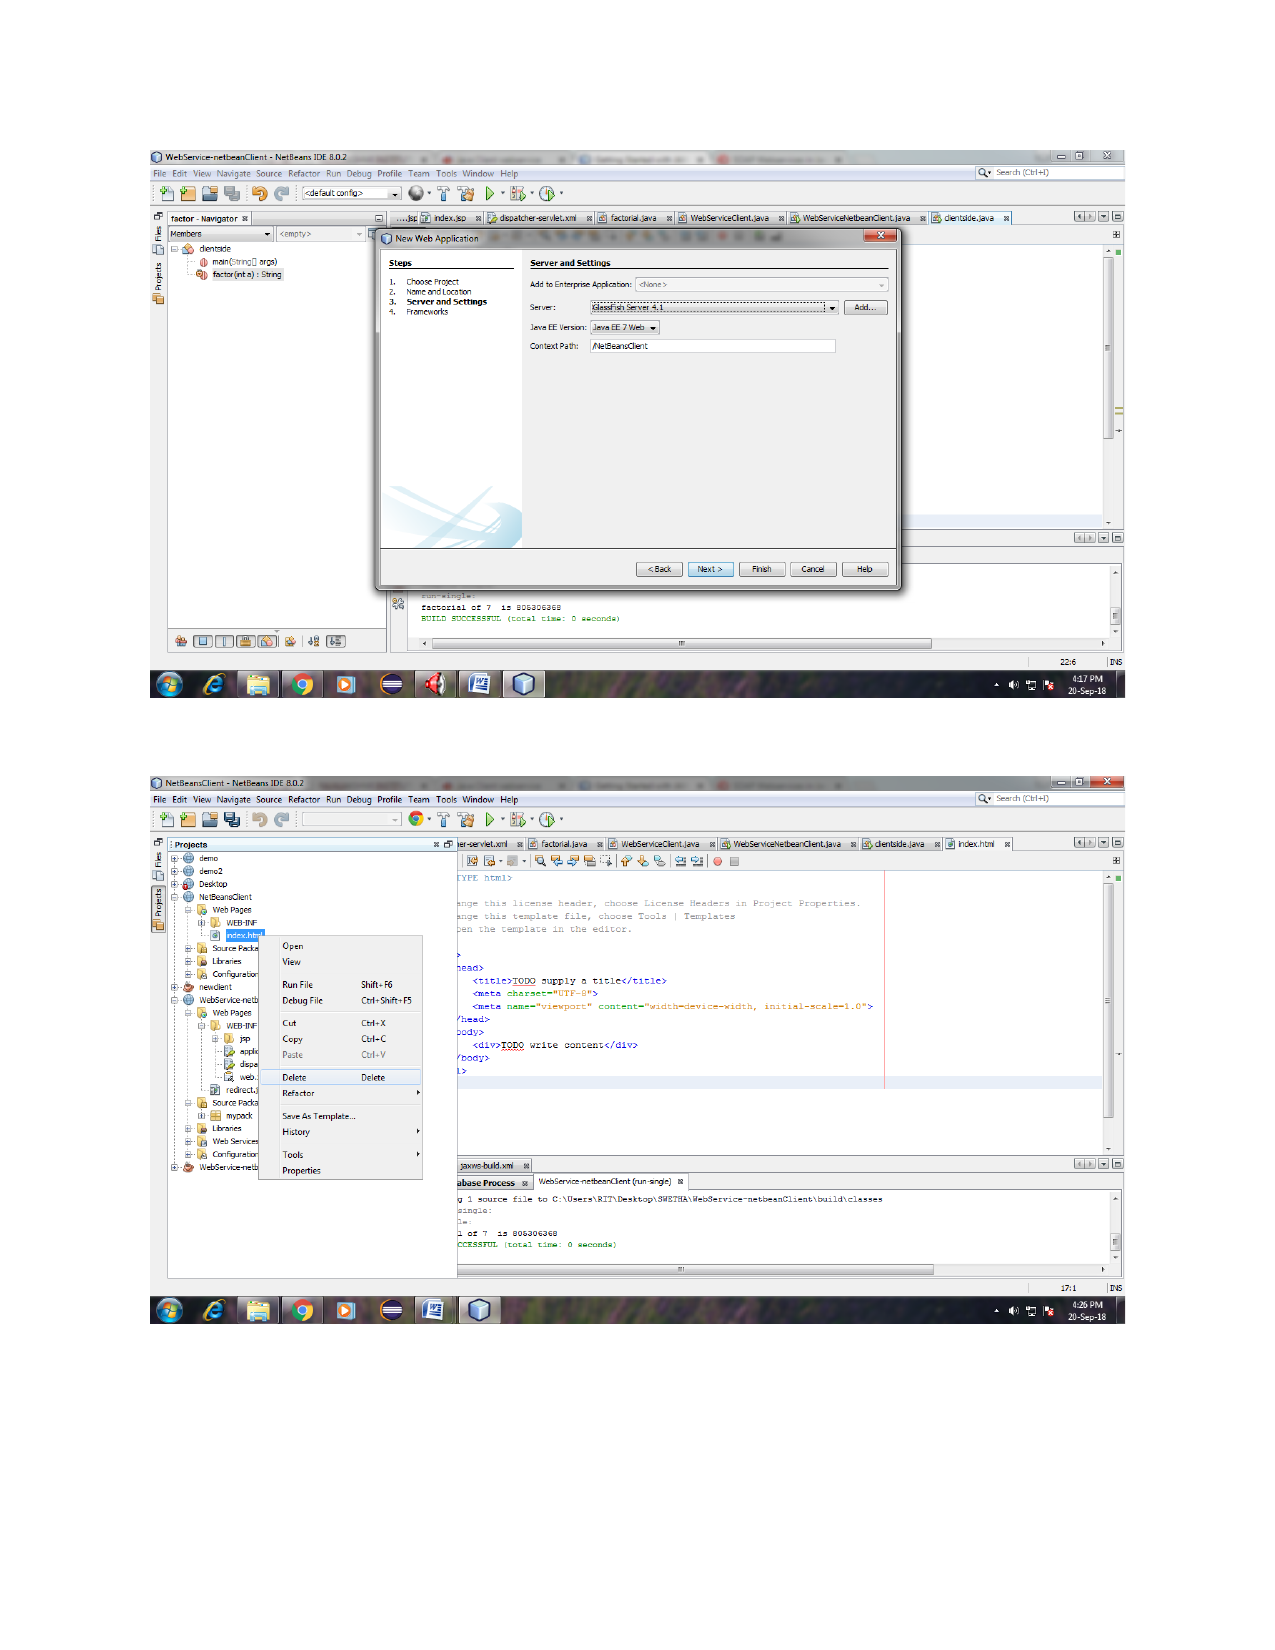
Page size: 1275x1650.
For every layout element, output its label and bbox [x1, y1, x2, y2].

picture [150, 776, 1125, 1324]
picture [150, 150, 1125, 698]
